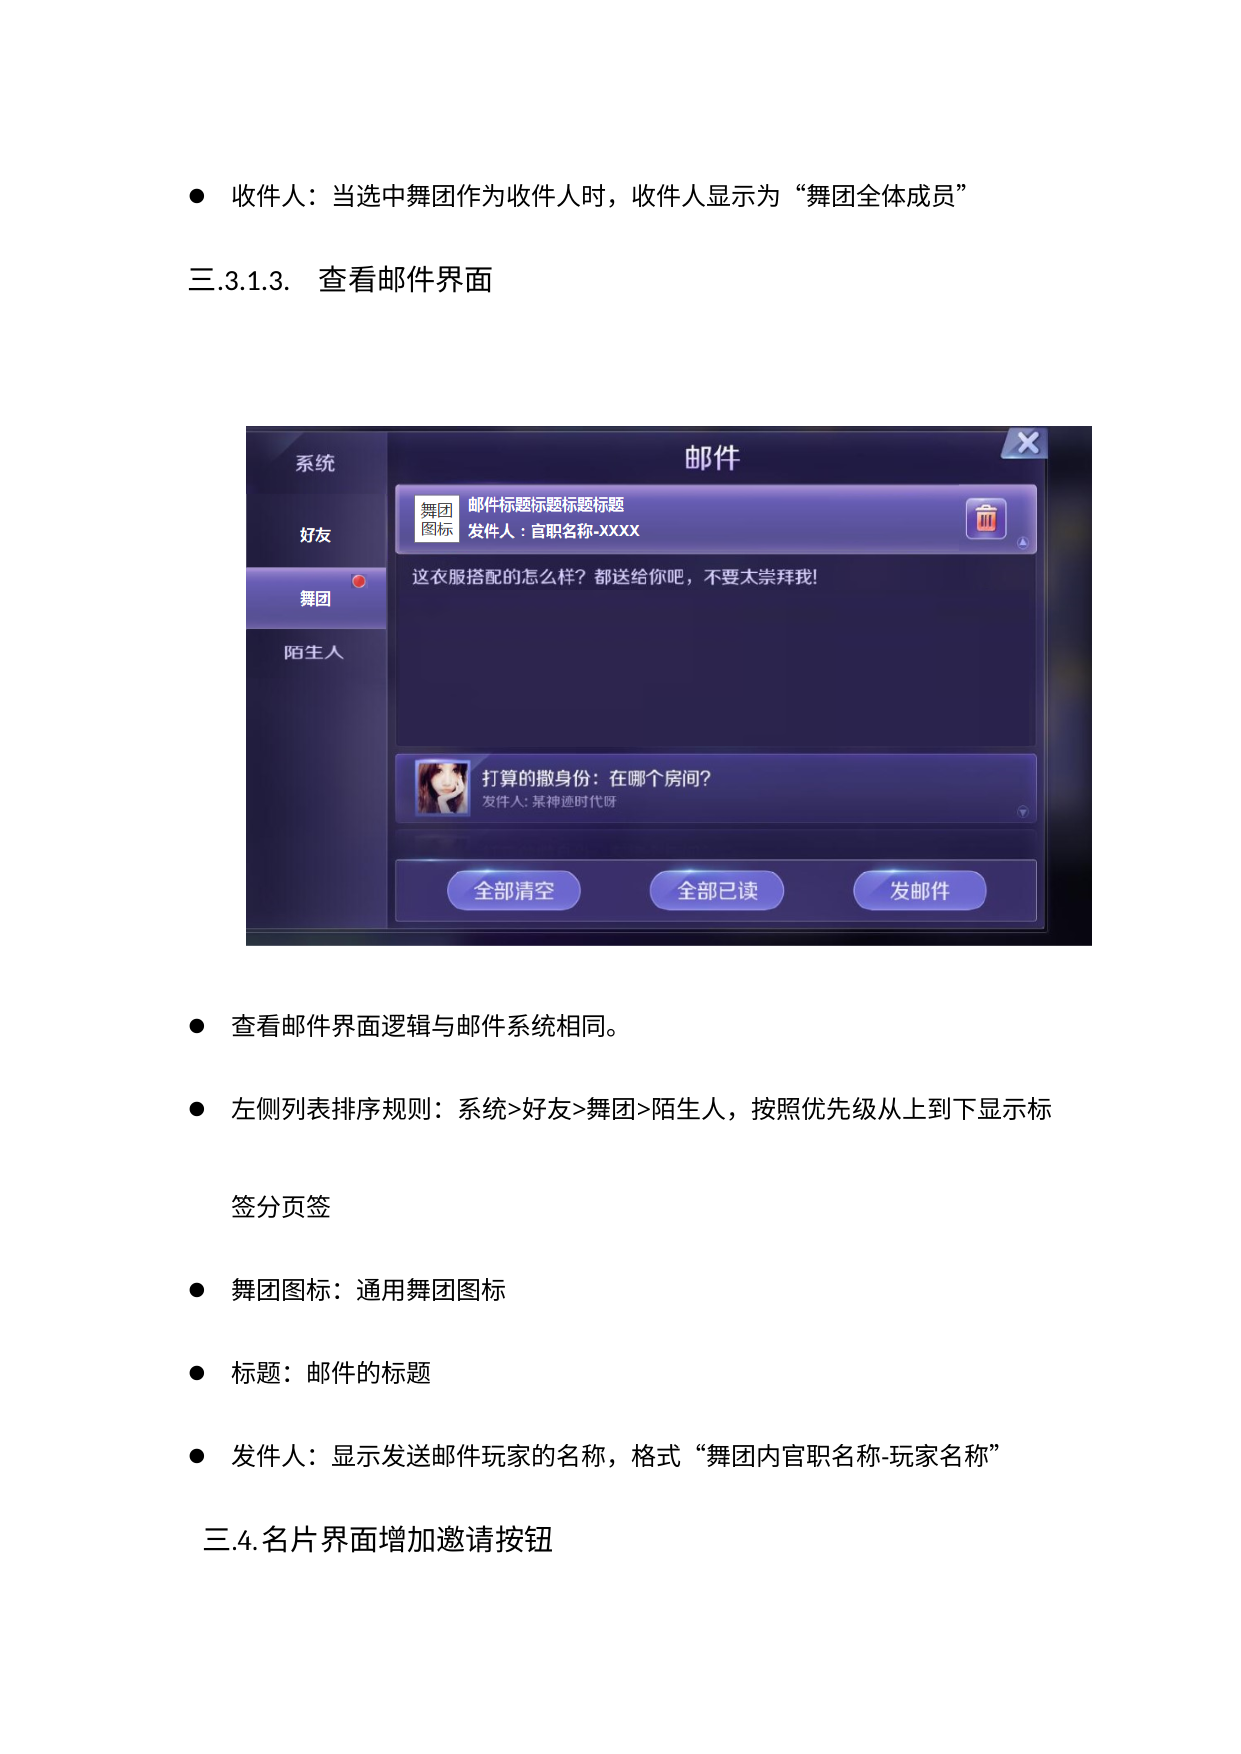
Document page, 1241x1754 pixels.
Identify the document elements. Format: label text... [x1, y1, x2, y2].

text 查看邮件界面 [187, 245, 1053, 310]
picture [231, 422, 1097, 946]
list 查看邮件界面逻辑与邮件系统相同。 [187, 992, 1053, 1057]
list 舞团图标：通用舞团图标 [187, 1256, 1053, 1321]
list 左侧列表排序规则：系统>好友>舞团>陌生人，按照优先级从上到下显示标签分页签 [187, 1075, 1053, 1238]
list 发件人：显示发送邮件玩家的名称，格式“舞团内官职名称-玩家名称” [187, 1422, 1053, 1487]
list 收件人：当选中舞团作为收件人时，收件人显示为“舞团全体成员” [187, 162, 1053, 227]
text 名片界面增加邀请按钮 [202, 1505, 1053, 1570]
list 标题：邮件的标题 [187, 1339, 1053, 1404]
